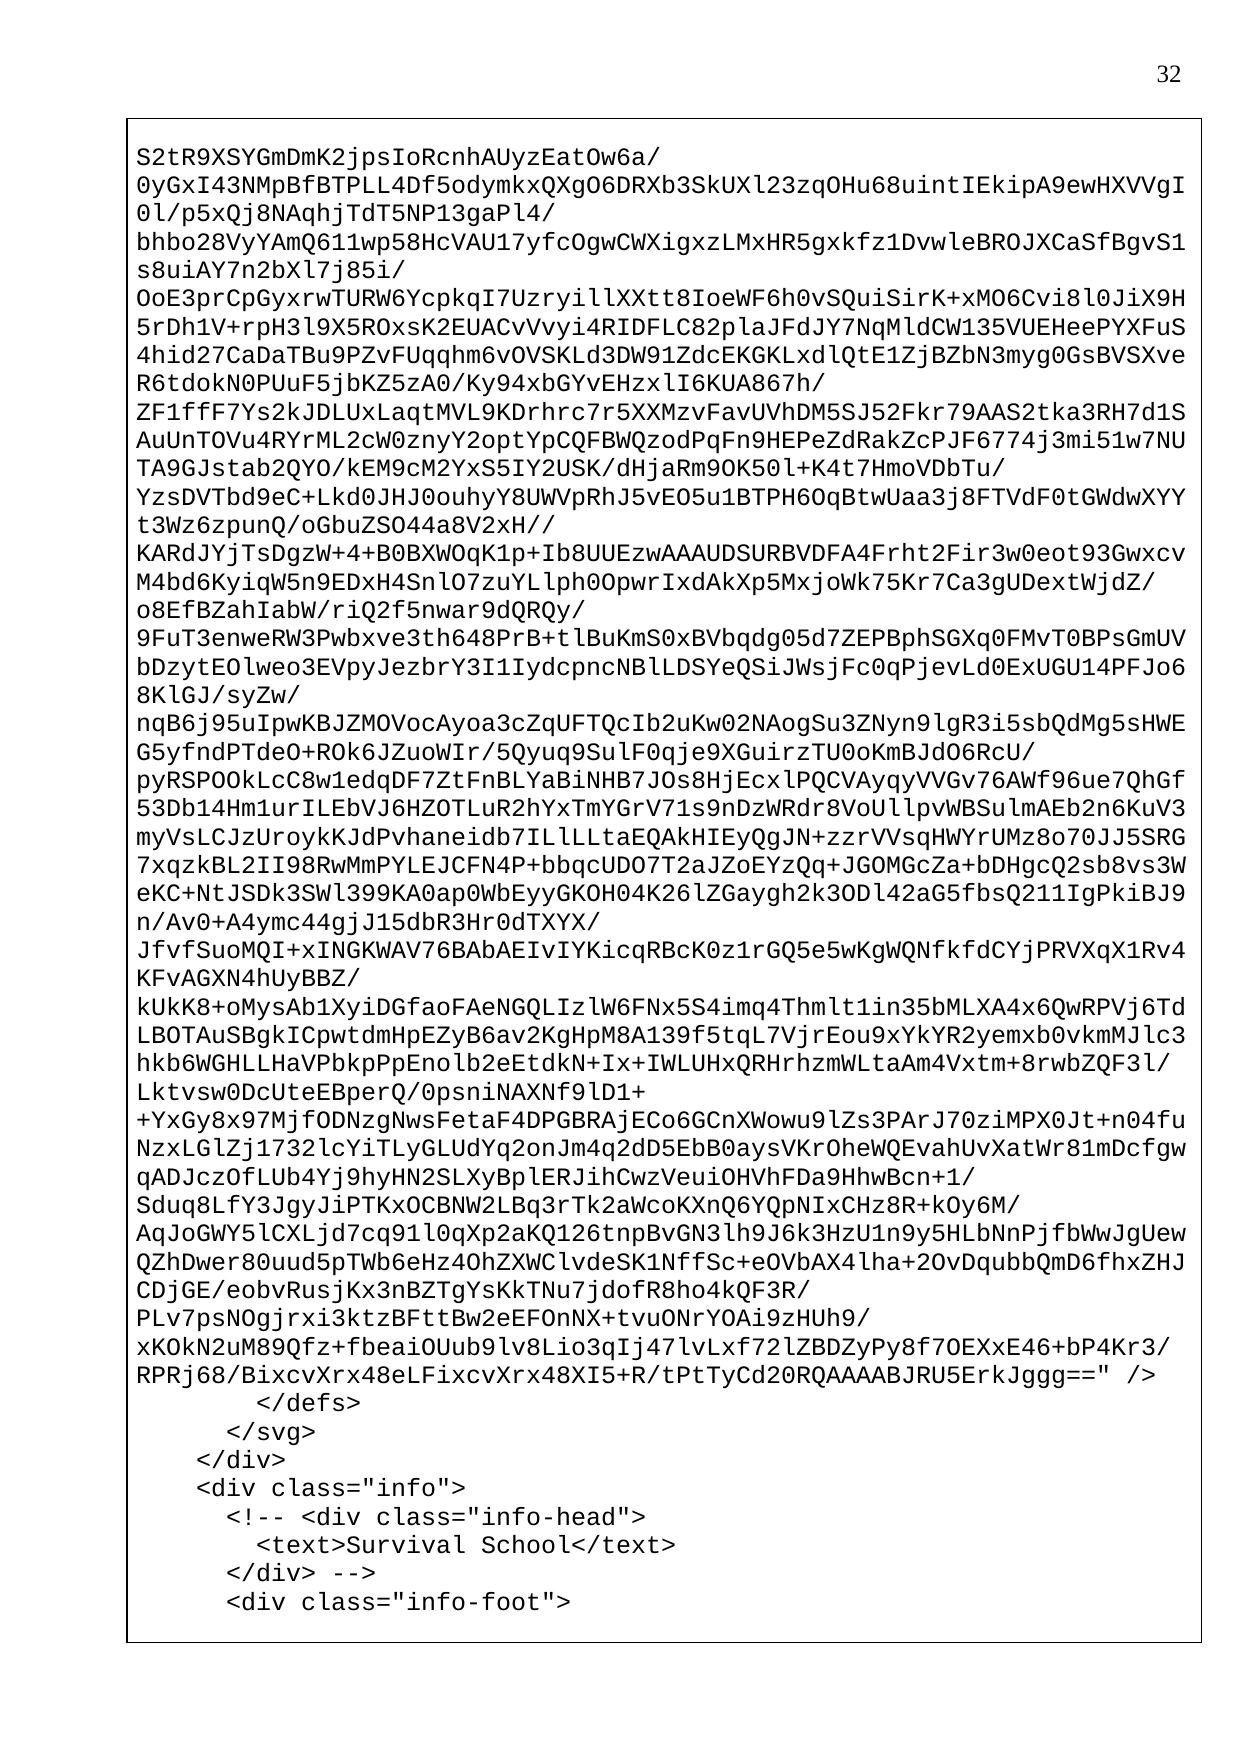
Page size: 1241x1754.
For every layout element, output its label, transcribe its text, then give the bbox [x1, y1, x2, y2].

text </div> [128, 1421, 1201, 1450]
text <text>Survival School</text> [128, 1506, 1201, 1535]
text </div> --> [128, 1535, 1201, 1563]
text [128, 119, 1201, 1365]
text <div class="info-foot"> [128, 1563, 1201, 1642]
text </svg> [128, 1393, 1201, 1421]
text </defs> [128, 1365, 1201, 1393]
text <!-- <div class="info-head"> [128, 1478, 1201, 1506]
text <div class="info"> [128, 1450, 1201, 1478]
